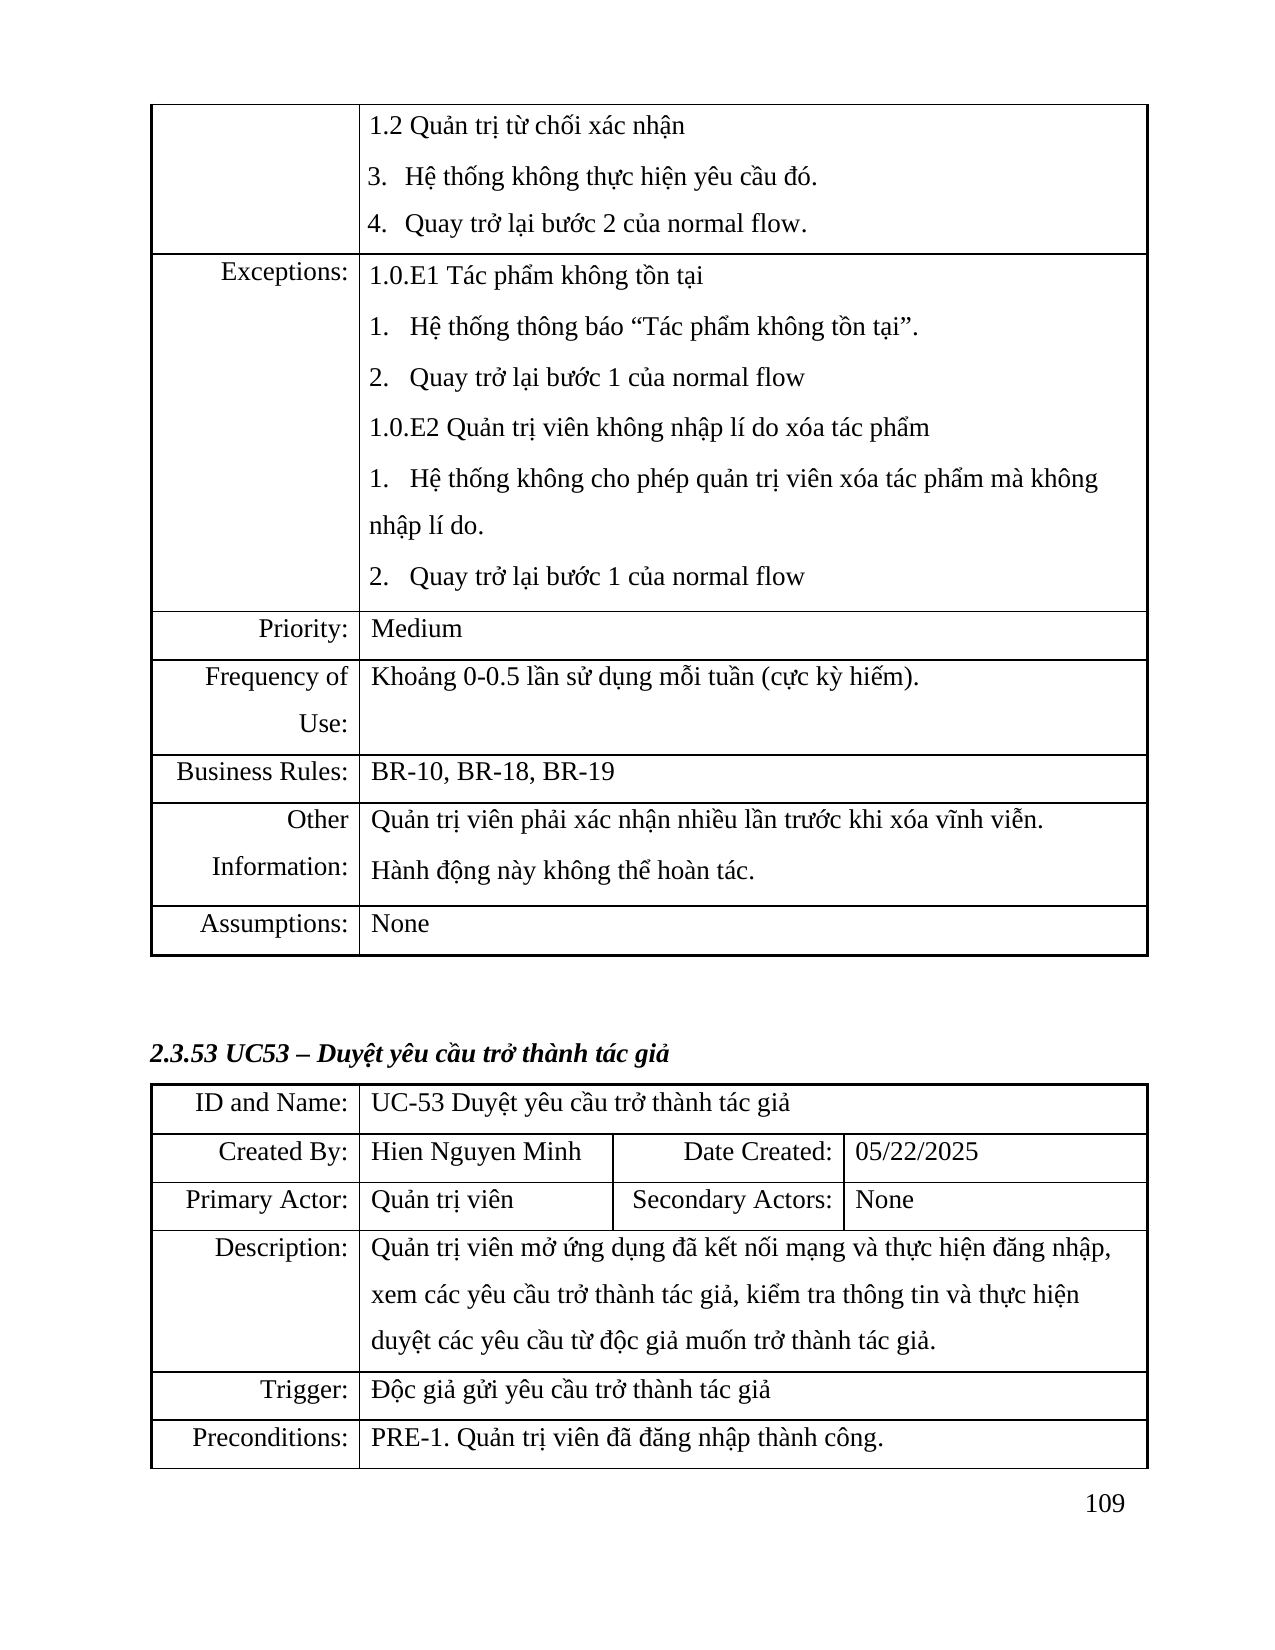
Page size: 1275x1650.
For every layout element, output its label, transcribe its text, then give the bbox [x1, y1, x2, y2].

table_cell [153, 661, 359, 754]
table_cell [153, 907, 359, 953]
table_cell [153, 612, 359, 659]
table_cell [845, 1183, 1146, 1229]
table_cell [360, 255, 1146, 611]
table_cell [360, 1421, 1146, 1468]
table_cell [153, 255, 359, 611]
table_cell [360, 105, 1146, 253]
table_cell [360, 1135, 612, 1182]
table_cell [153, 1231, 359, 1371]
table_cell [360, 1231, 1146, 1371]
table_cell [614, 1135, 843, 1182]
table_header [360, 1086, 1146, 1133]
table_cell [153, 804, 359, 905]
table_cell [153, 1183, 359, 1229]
subtitle UC53 – Duyệt yêu cầu trở thành tác giả [150, 1037, 1125, 1068]
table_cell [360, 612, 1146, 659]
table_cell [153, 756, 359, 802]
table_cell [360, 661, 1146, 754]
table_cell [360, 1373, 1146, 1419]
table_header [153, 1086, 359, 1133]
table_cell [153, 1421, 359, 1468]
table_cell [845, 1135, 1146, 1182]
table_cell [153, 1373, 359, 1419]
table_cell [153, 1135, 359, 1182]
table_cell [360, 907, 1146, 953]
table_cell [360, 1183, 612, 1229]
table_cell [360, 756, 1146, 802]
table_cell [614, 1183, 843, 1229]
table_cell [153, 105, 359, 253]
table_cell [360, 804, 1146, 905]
